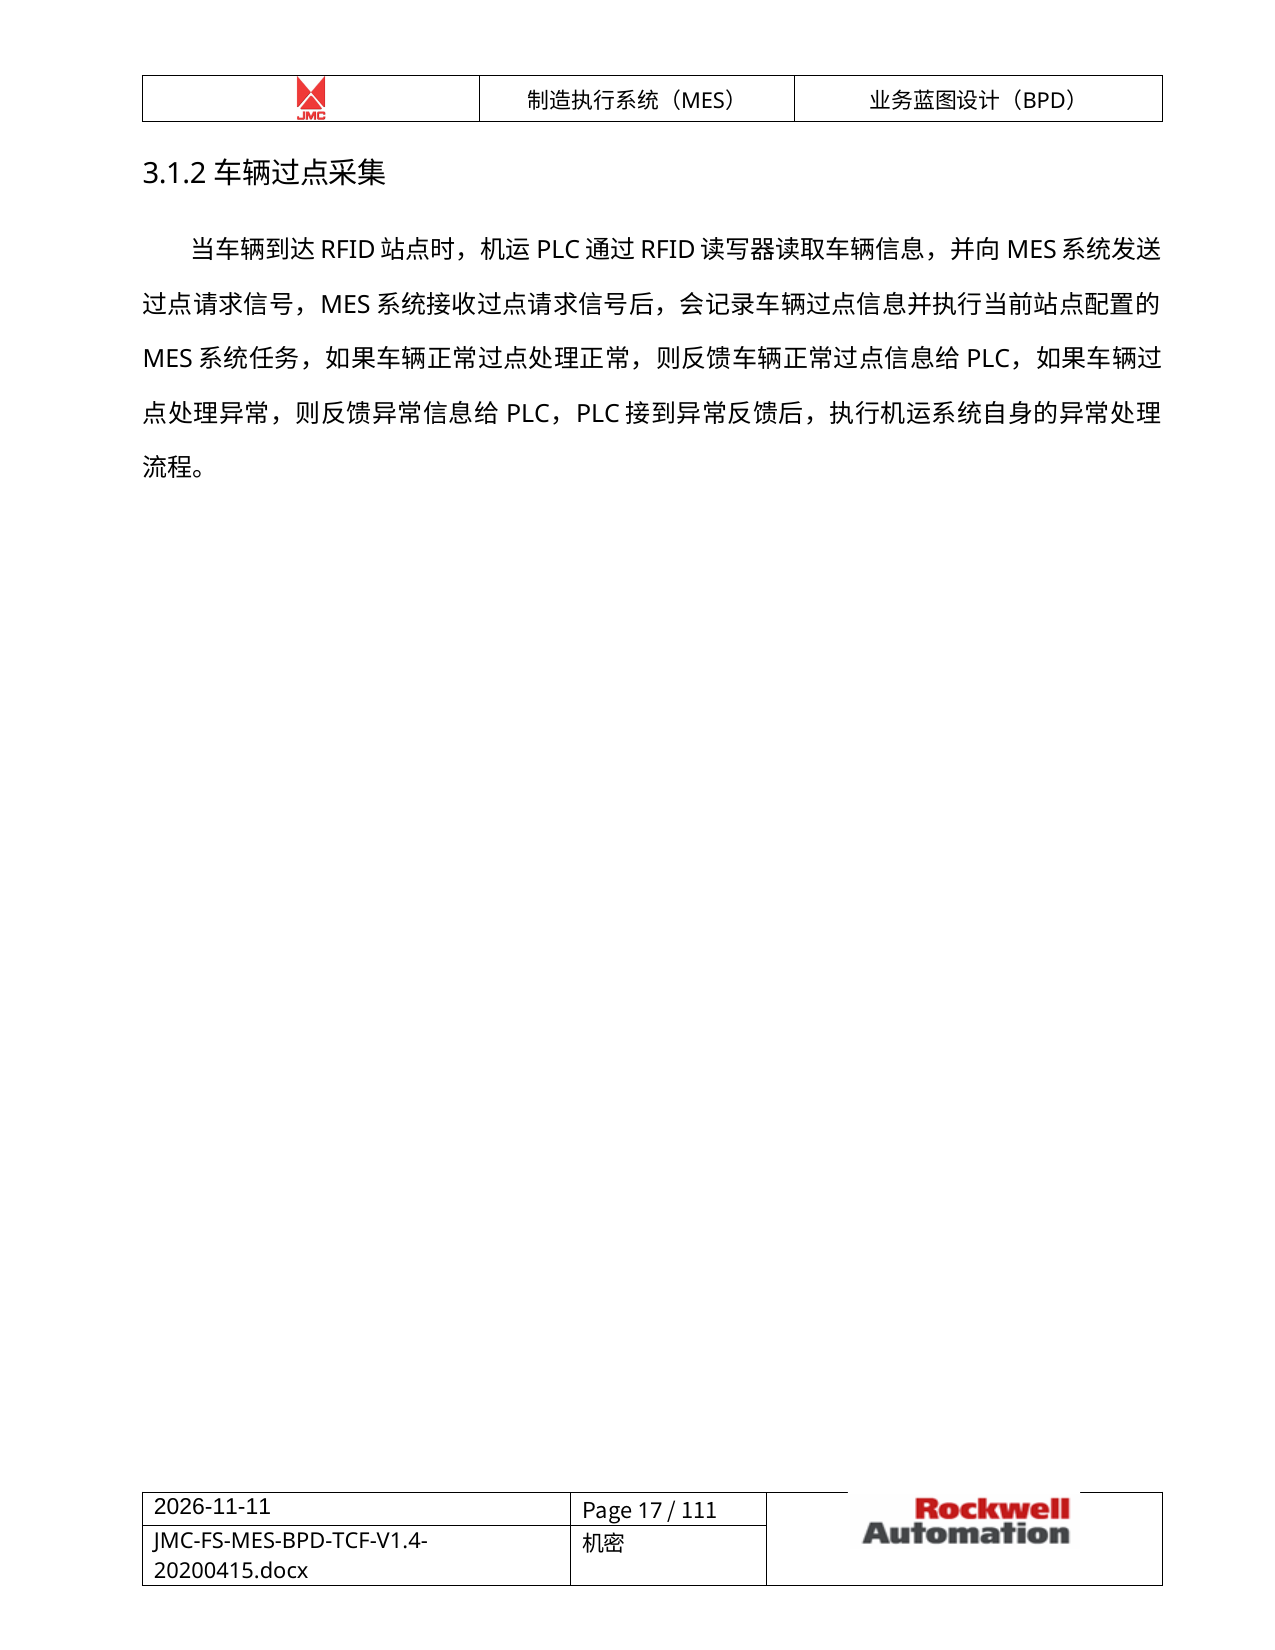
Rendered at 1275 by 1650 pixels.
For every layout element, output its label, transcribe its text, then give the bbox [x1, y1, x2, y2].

picture [847, 1492, 1080, 1549]
subtitle 车辆过点采集 [142, 150, 1162, 192]
picture [296, 76, 326, 121]
text 当车辆到达RFID站点时，机运PLC通过RFID读写器读取车辆信息，并向MES系统发送过点请求信号，MES系统接收过点请求信号后，会记录车辆过点信息并执行当前站点配置的MES系统任务，如果车辆正常过点处理正常，则反馈车辆正常过点信息给PLC，如果车辆过点处理异常，则反馈异常信息给PLC，PLC接到异常反馈后，执行机运系统自身的异常处理流程。 [142, 230, 1162, 484]
